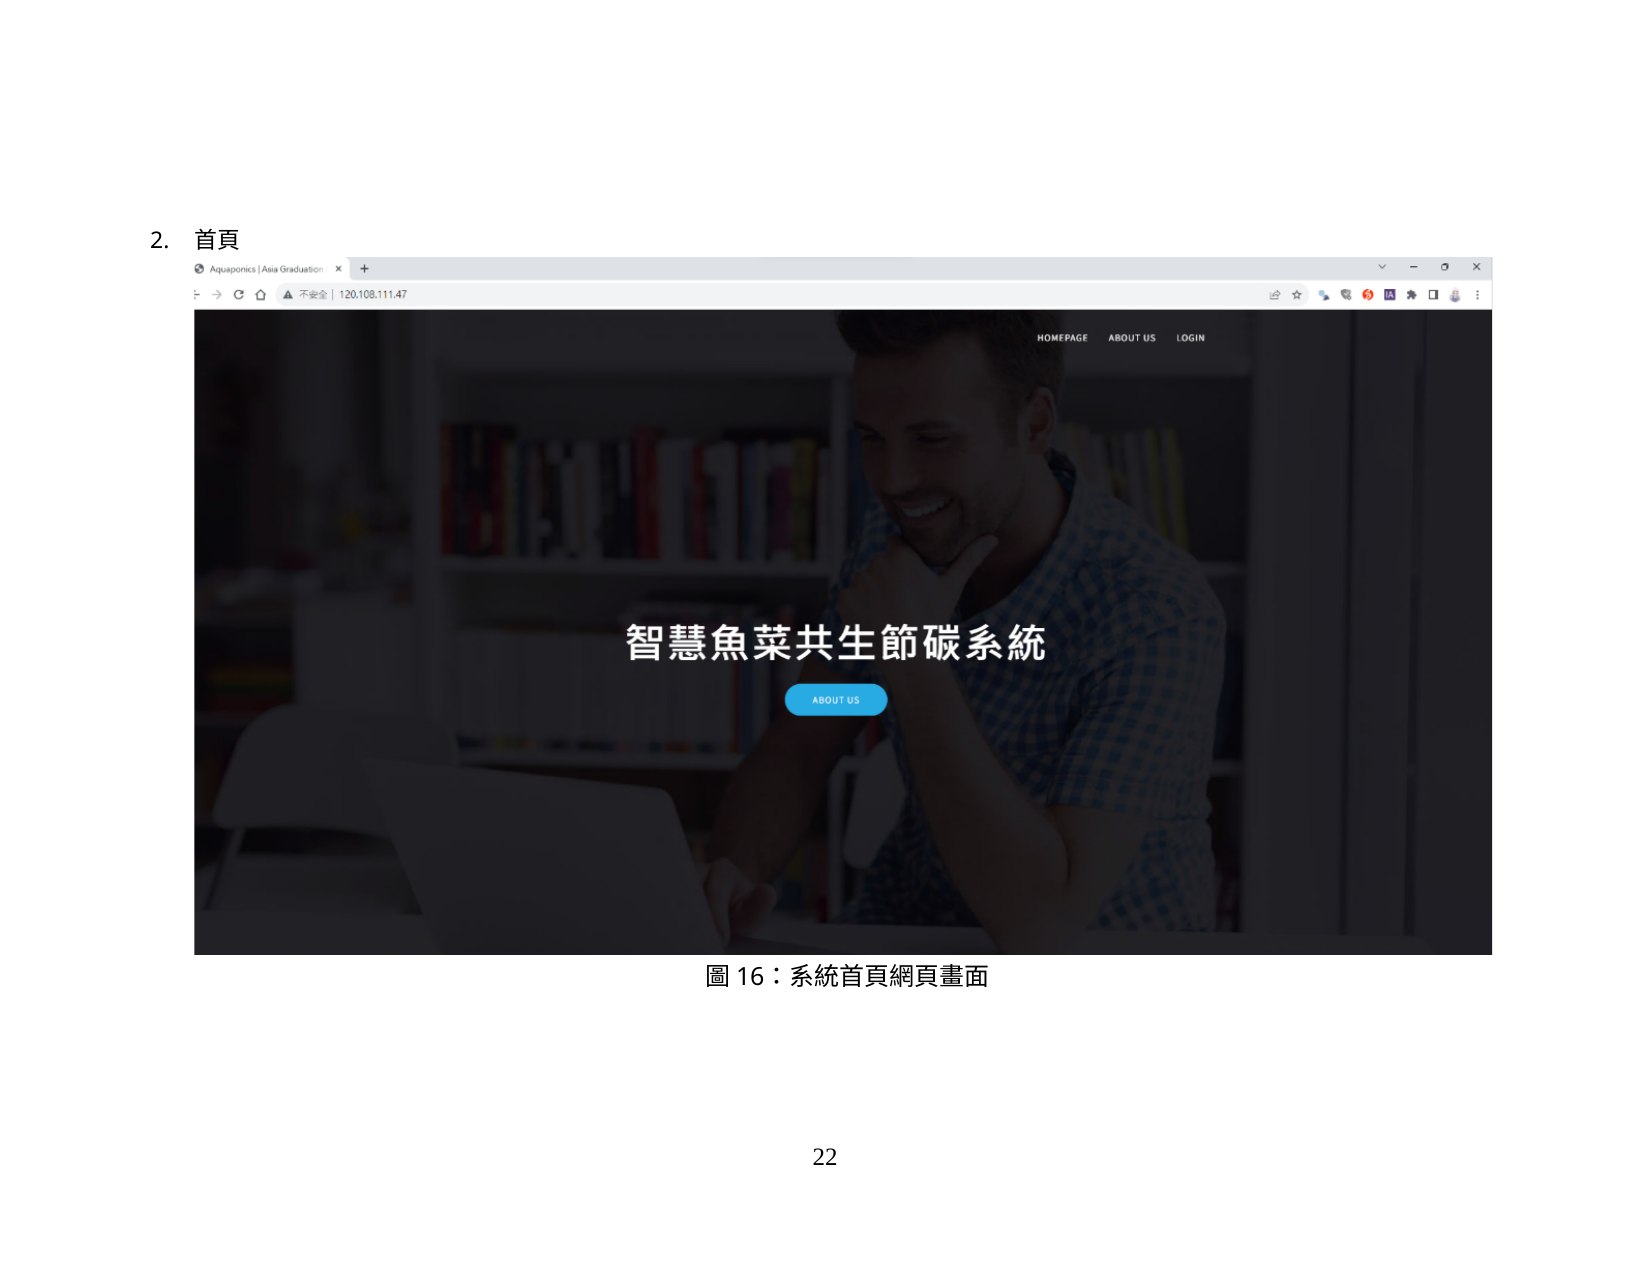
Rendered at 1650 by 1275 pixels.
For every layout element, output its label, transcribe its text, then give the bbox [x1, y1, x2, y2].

list 首頁 [150, 222, 1500, 255]
list 圖 16：系統首頁網頁畫面 [194, 957, 1500, 993]
picture [194, 257, 1493, 955]
